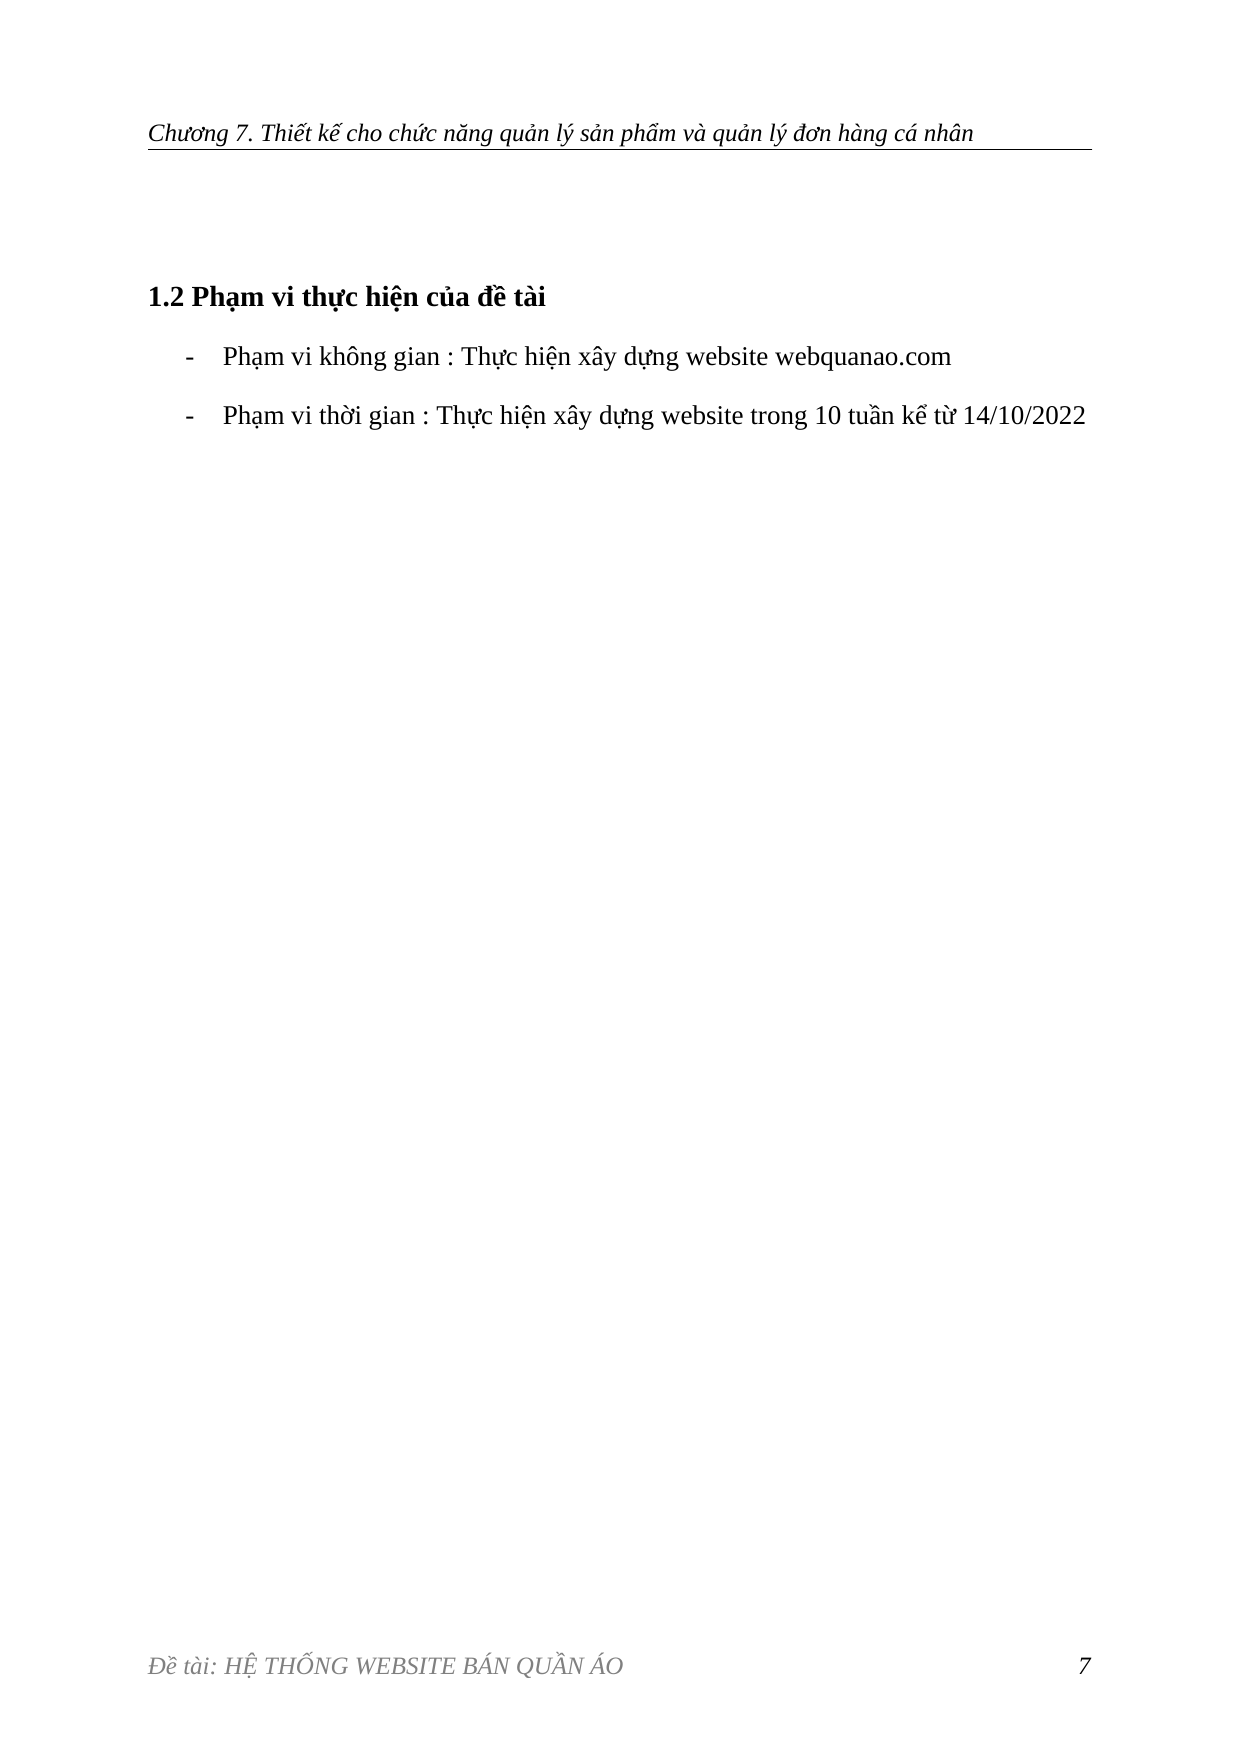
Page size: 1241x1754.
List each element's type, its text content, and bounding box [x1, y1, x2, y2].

subtitle Phạm vi thực hiện của đề tài [148, 269, 1092, 315]
list Phạm vi thời gian : Thực hiện xây dựng website trong 10 tuần kể từ 14/10/2022 [185, 399, 1092, 430]
list Phạm vi không gian : Thực hiện xây dựng website webquanao.com [185, 340, 1092, 371]
